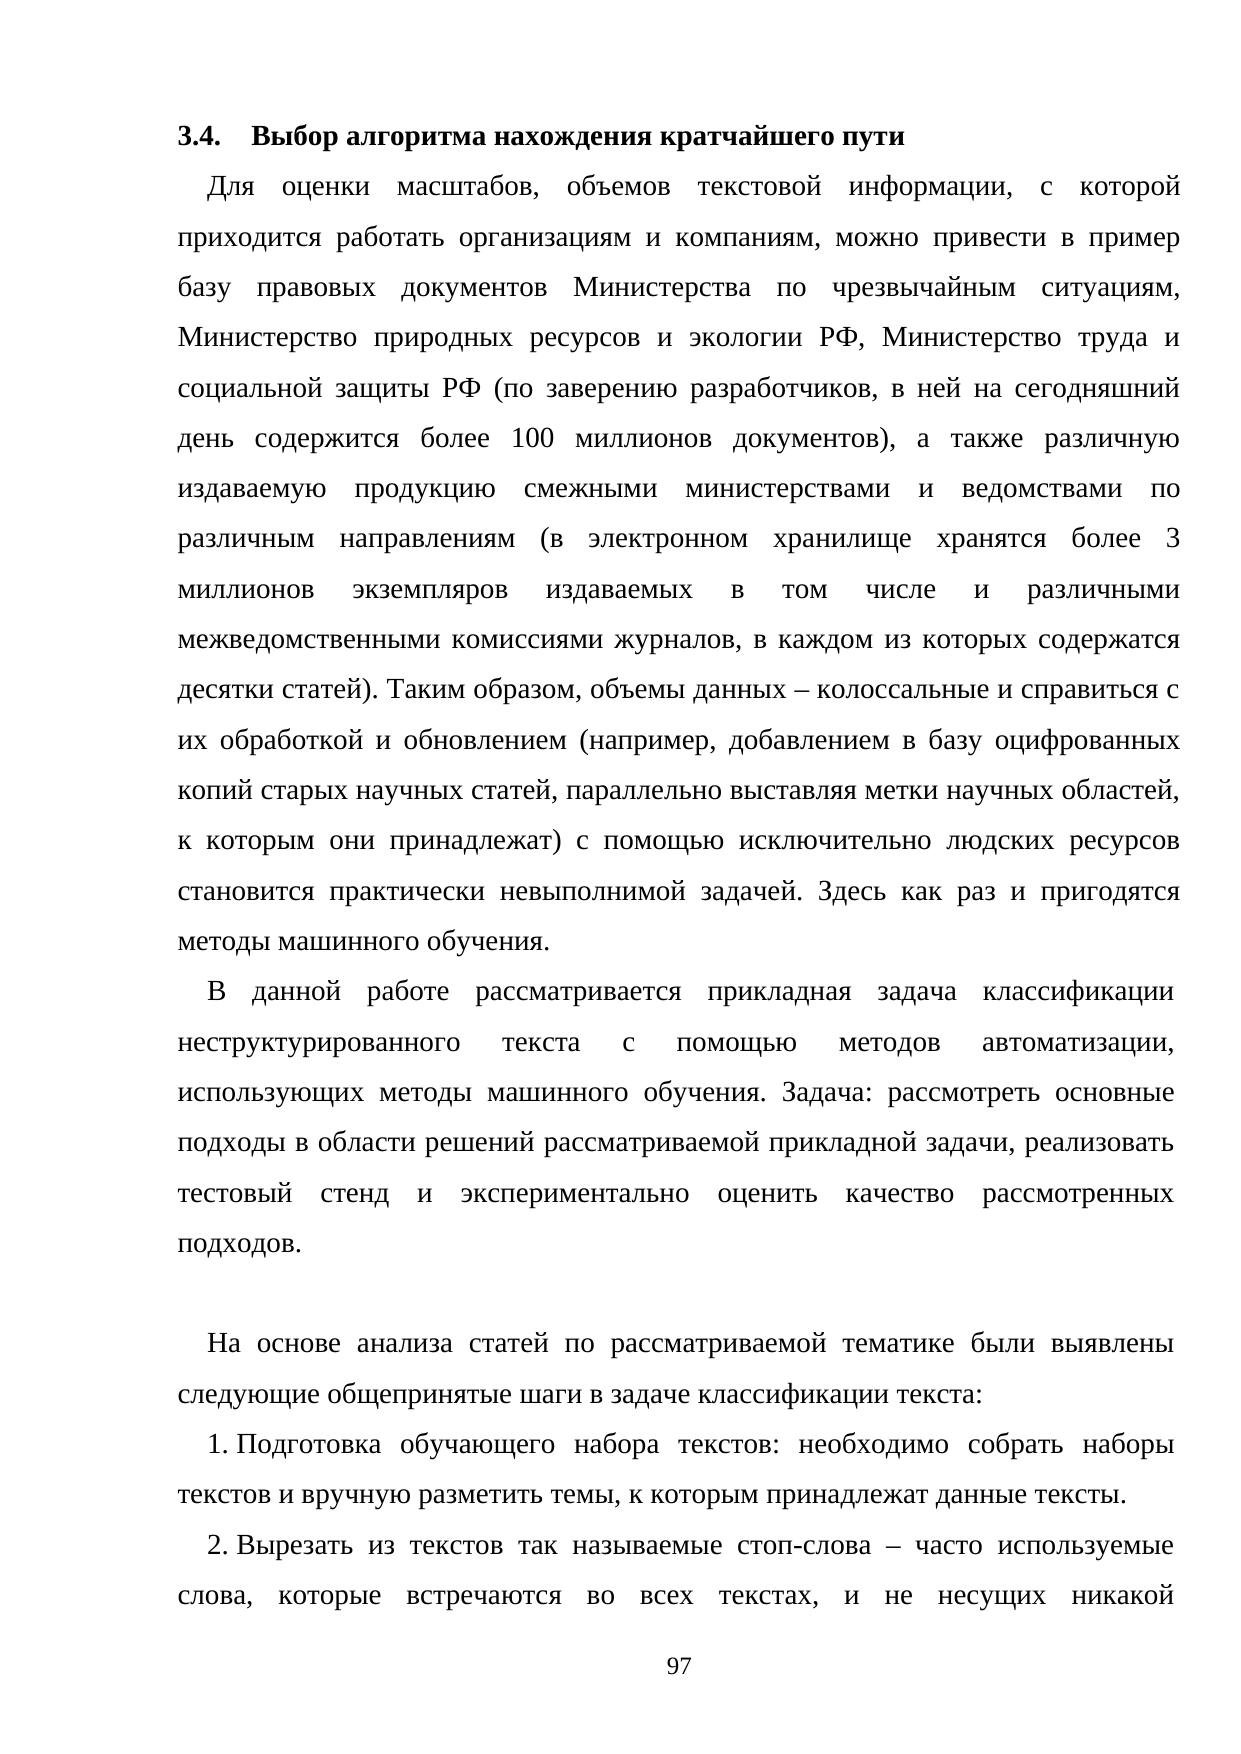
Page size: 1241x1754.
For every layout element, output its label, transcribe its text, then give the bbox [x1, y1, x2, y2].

text На основе анализа статей по рассматриваемой тематике были выявлены следующие общепринятые шаги в задаче классификации текста: [177, 1326, 1175, 1409]
subtitle Выбор алгоритма нахождения кратчайшего пути [177, 118, 1153, 152]
list Подготовка обучающего набора текстов: необходимо собрать наборы текстов и вручную разметить темы, к которым принадлежат данные тексты. [177, 1426, 1175, 1510]
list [177, 1527, 1175, 1611]
text В данной работе рассматривается прикладная задача классификации неструктурированного текста с помощью методов автоматизации, использующих методы машинного обучения. Задача: рассмотреть основные подходы в области решений рассматриваемой прикладной задачи, реализовать тестовый стенд и экспериментально оценить качество рассмотренных подходов. [177, 973, 1175, 1258]
text Для оценки масштабов, объемов текстовой информации, с которой приходится работать организациям и компаниям, можно привести в пример базу правовых документов Министерства по чрезвычайным ситуациям, Министерство природных ресурсов и экологии РФ, Министерство труда и социальной защиты РФ (по заверению разработчиков, в ней на сегодняшний день содержится более 100 миллионов документов), а также различную издаваемую продукцию смежными министерствами и ведомствами по различным направлениям (в электронном хранилище хранятся более 3 миллионов экземпляров издаваемых в том числе и различными межведомственными комиссиями журналов, в каждом из которых содержатся десятки статей). Таким образом, объемы данных – колоссальные и справиться с их обработкой и обновлением (например, добавлением в базу оцифрованных копий старых научных статей, параллельно выставляя метки научных областей, к которым они принадлежат) с помощью исключительно людских ресурсов становится практически невыполнимой задачей. Здесь как раз и пригодятся методы машинного обучения. [177, 168, 1181, 957]
